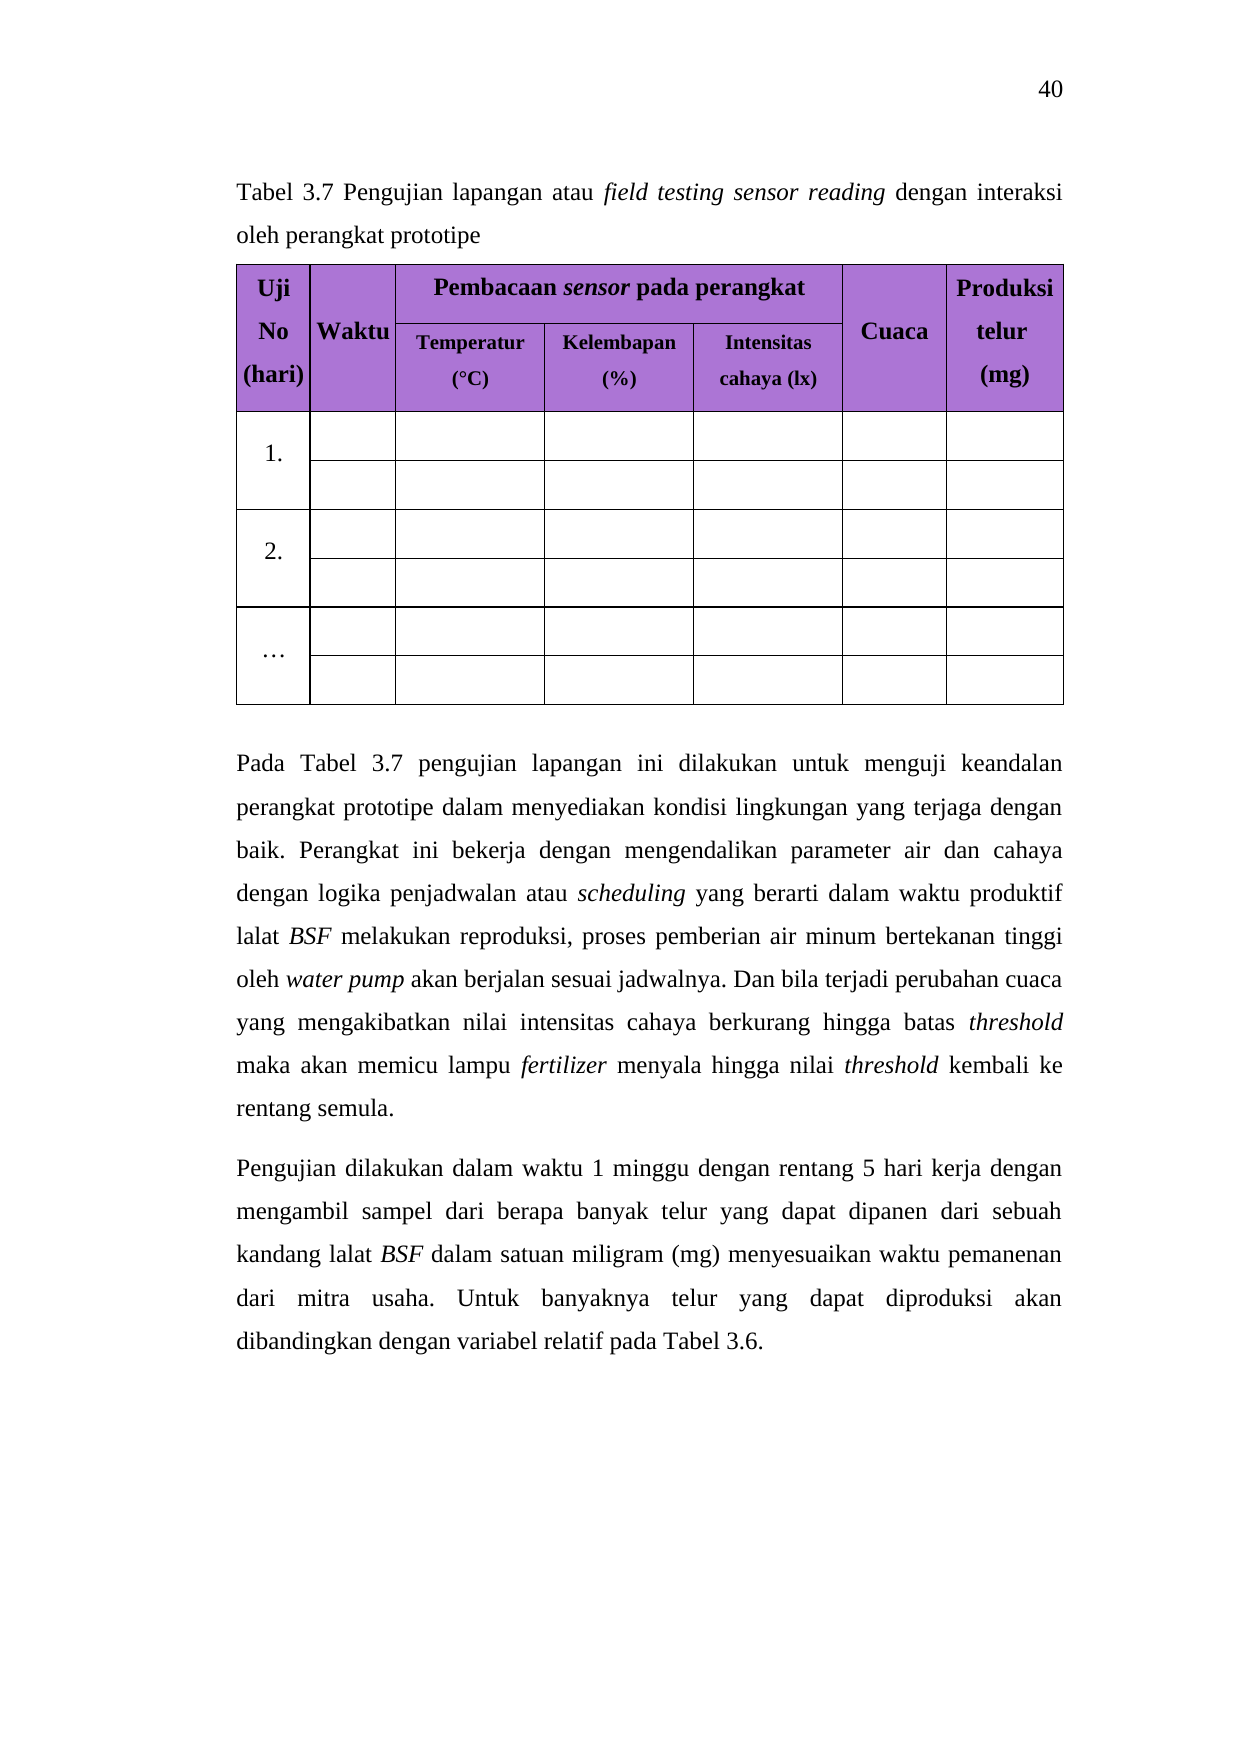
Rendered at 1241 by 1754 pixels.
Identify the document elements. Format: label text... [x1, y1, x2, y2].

table_cell [311, 510, 395, 557]
table_cell [396, 510, 544, 557]
table_cell [545, 608, 693, 655]
table_cell Kelembapan (%) [545, 324, 693, 411]
table_header Pembacaan sensor pada perangkat [396, 265, 842, 323]
table_cell [947, 608, 1063, 655]
table_cell [694, 412, 842, 459]
table_cell 2. [237, 510, 309, 606]
table_cell [694, 608, 842, 655]
text Pengujian dilakukan dalam waktu 1 minggu dengan rentang 5 hari kerja dengan mengambil sampel dari berapa banyak telur yang dapat dipanen dari sebuah kandang lalat BSF dalam satuan miligram (mg) menyesuaikan waktu pemanenan dari mitra usaha. Untuk banyaknya telur yang dapat diproduksi akan dibandingkan dengan variabel relatif pada Tabel 3.6. [236, 1153, 1063, 1354]
table_cell … [237, 608, 309, 704]
table_cell [694, 461, 842, 508]
table_cell [694, 559, 842, 606]
table_cell [694, 656, 842, 704]
table_cell [947, 412, 1063, 459]
table_header Cuaca [843, 265, 946, 411]
table_cell [843, 656, 946, 704]
table_cell [396, 656, 544, 704]
table_cell [545, 510, 693, 557]
table_cell [843, 412, 946, 459]
table_cell [843, 461, 946, 508]
text Pada Tabel 3.7 pengujian lapangan ini dilakukan untuk menguji keandalan perangkat prototipe dalam menyediakan kondisi lingkungan yang terjaga dengan baik. Perangkat ini bekerja dengan mengendalikan parameter air dan cahaya dengan logika penjadwalan atau scheduling yang berarti dalam waktu produktif lalat BSF melakukan reproduksi, proses pemberian air minum bertekanan tinggi oleh water pump akan berjalan sesuai jadwalnya. Dan bila terjadi perubahan cuaca yang mengakibatkan nilai intensitas cahaya berkurang hingga batas threshold maka akan memicu lampu fertilizer menyala hingga nilai threshold kembali ke rentang semula. [236, 748, 1063, 1122]
table_cell [311, 412, 395, 459]
table_header Uji No (hari) [237, 265, 309, 411]
table_cell 1. [237, 412, 309, 508]
table_cell [311, 608, 395, 655]
table_cell [843, 559, 946, 606]
table_header Produksi telur (mg) [947, 265, 1063, 411]
table_cell [396, 461, 544, 508]
table_cell [545, 559, 693, 606]
table_header Waktu [311, 265, 395, 411]
table_cell [311, 656, 395, 704]
table_cell [396, 559, 544, 606]
table_cell [947, 461, 1063, 508]
table_cell [311, 559, 395, 606]
table_cell [694, 510, 842, 557]
table_cell [947, 656, 1063, 704]
table_cell [545, 461, 693, 508]
table_cell [545, 412, 693, 459]
table_cell [843, 510, 946, 557]
text Tabel 3.7 Pengujian lapangan atau field testing sensor reading dengan interaksi oleh perangkat prototipe [236, 177, 1063, 249]
table_cell [545, 656, 693, 704]
table_cell [396, 412, 544, 459]
table_cell [947, 559, 1063, 606]
table_cell [947, 510, 1063, 557]
table_cell [843, 608, 946, 655]
table_cell Intensitas cahaya (lx) [694, 324, 842, 411]
table_cell [396, 608, 544, 655]
table_cell [311, 461, 395, 508]
table_cell Temperatur (°C) [396, 324, 544, 411]
